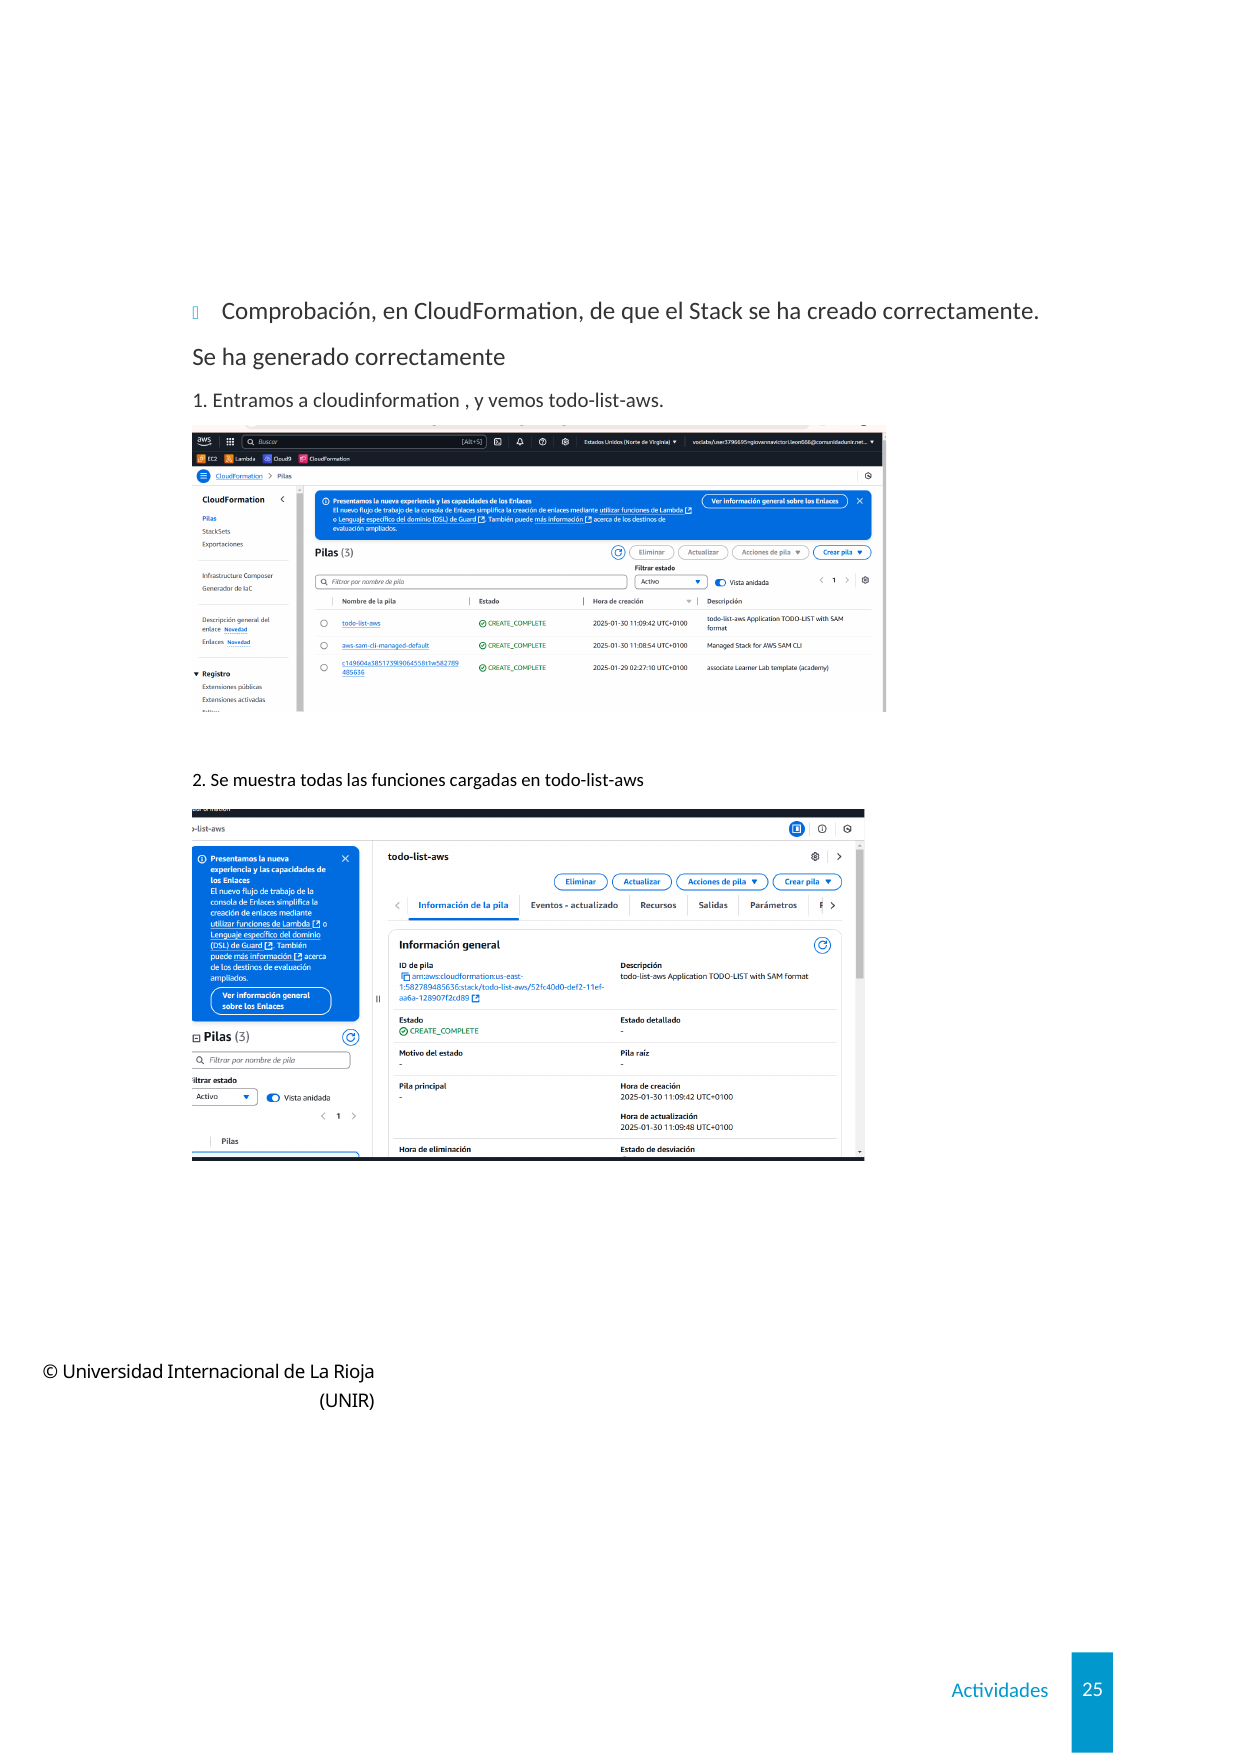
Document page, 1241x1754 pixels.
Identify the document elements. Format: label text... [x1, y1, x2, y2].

text 2. Se muestra todas las funciones cargadas en todo-list-aws [192, 768, 1048, 791]
text Se ha generado correctamente [192, 341, 1048, 372]
picture [192, 425, 887, 712]
picture [192, 809, 865, 1161]
picture [193, 307, 198, 319]
text 1. Entramos a cloudinformation , y vemos todo-list-aws. [192, 387, 1048, 412]
list Comprobación, en CloudFormation, de que el Stack se ha creado correctamente. [192, 295, 1048, 326]
